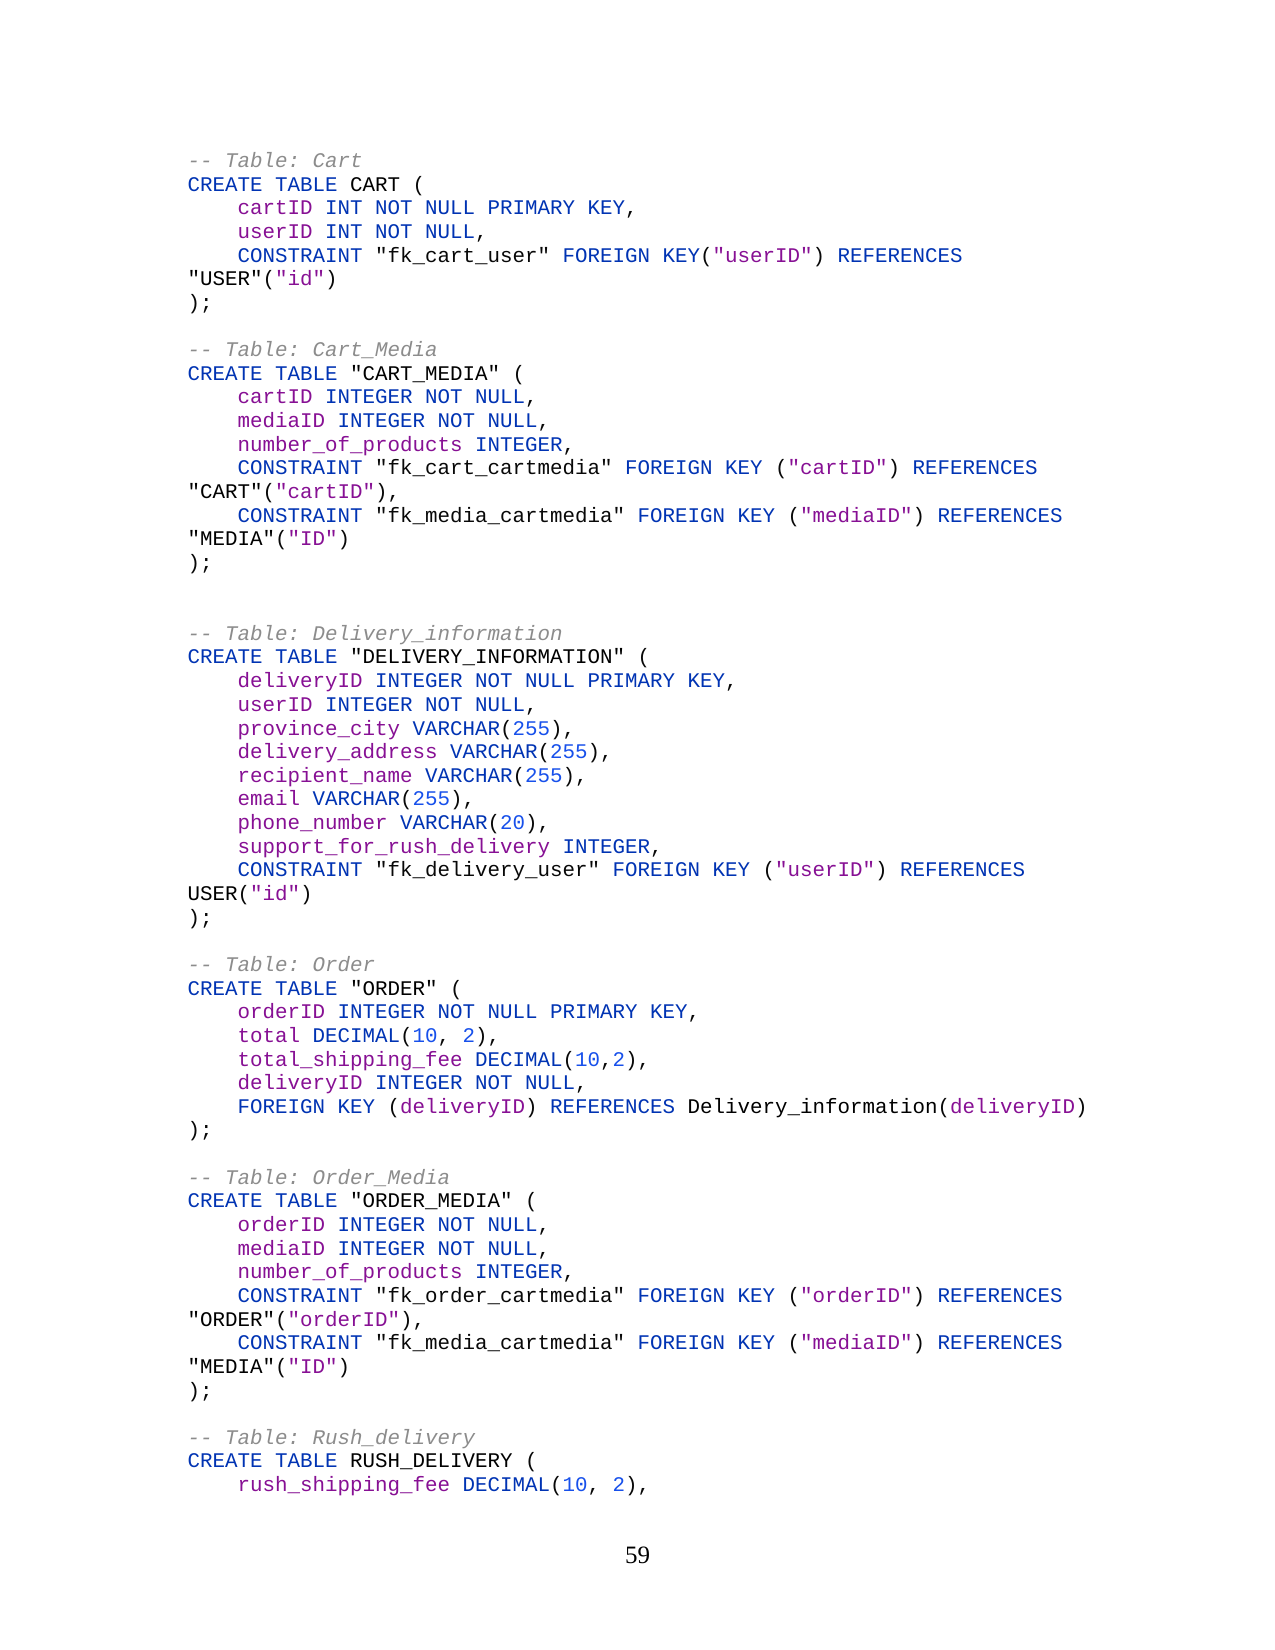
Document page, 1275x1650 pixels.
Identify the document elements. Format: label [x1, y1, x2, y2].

text [187, 150, 1087, 1498]
